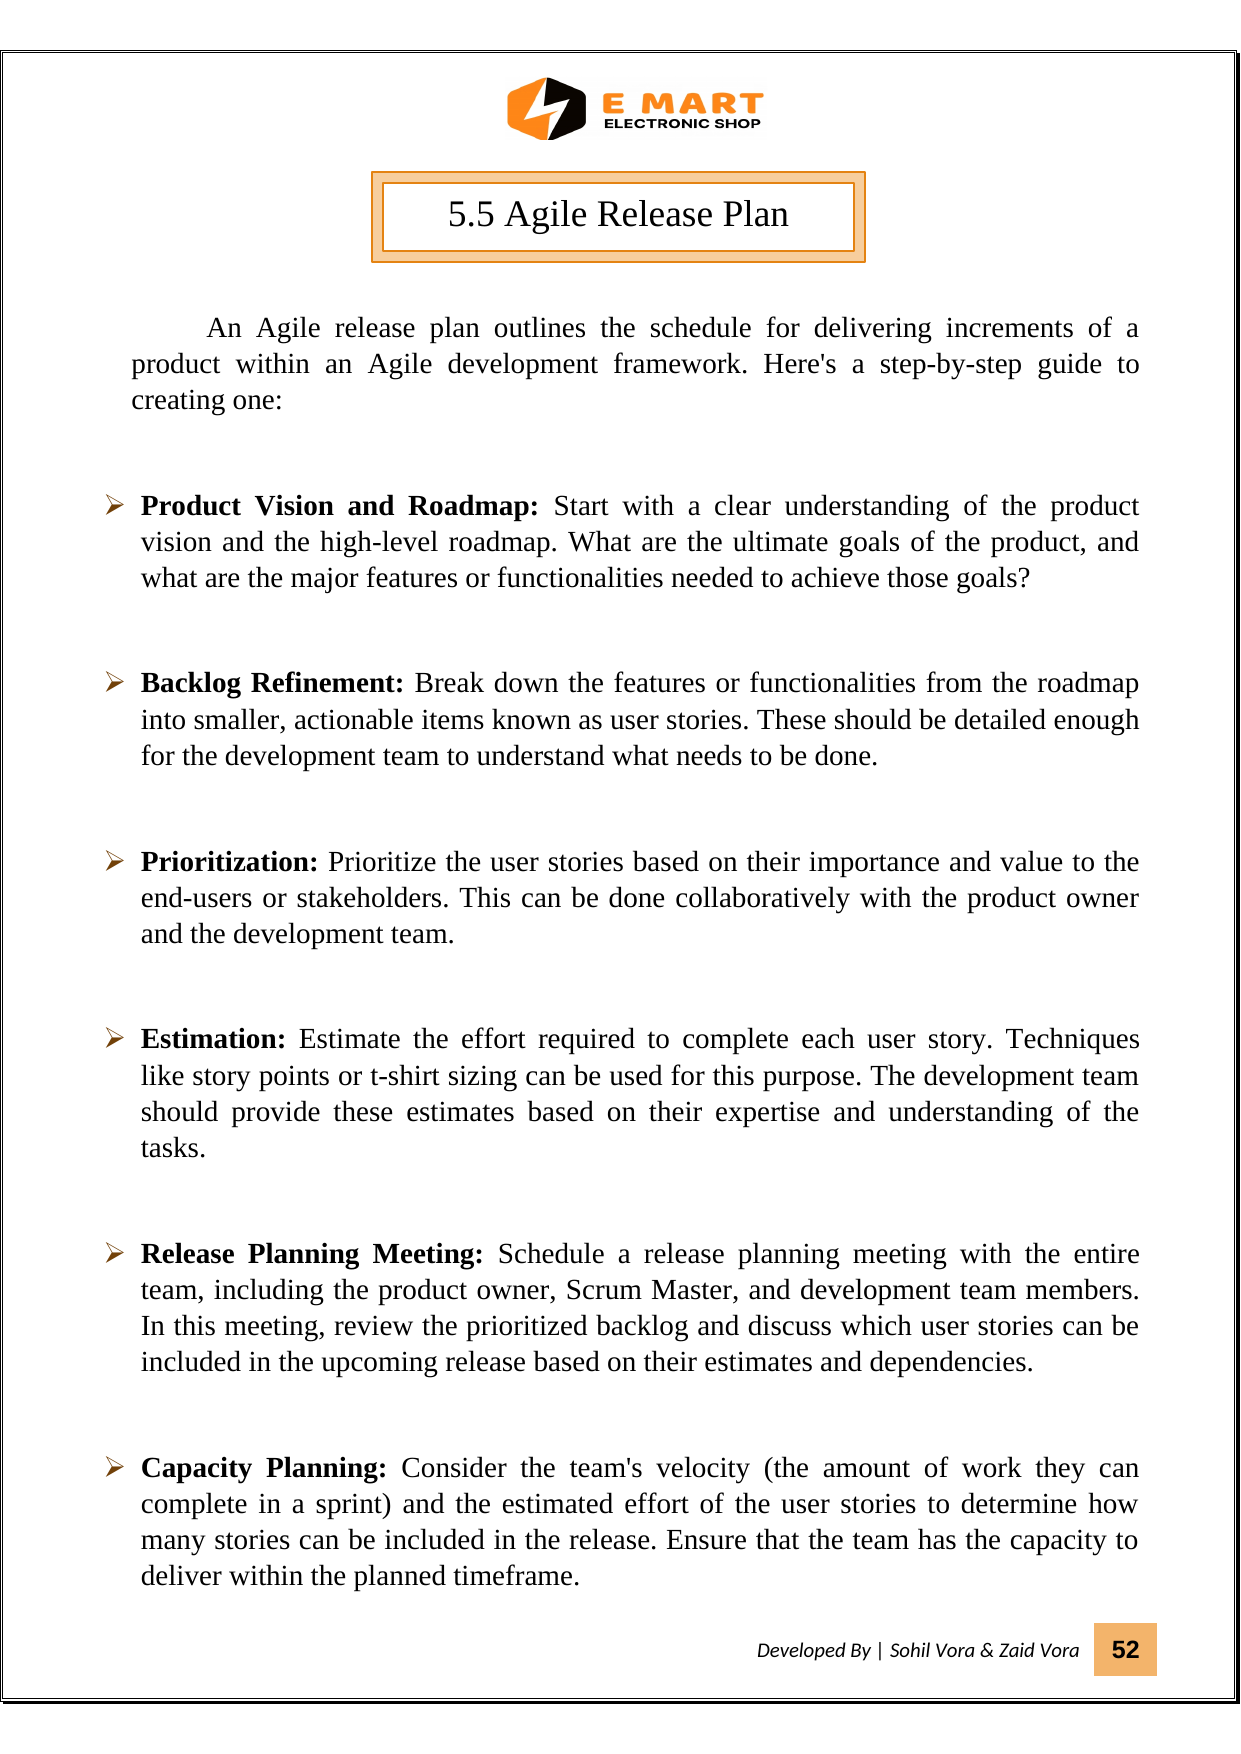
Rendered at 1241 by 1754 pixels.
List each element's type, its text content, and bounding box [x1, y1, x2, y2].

list Release Planning Meeting: Schedule a release planning meeting with the entire team, including the product owner, Scrum Master, and development team members. In this meeting, review the prioritized backlog and discuss which user stories can be included in the upcoming release based on their estimates and dependencies. [103, 1236, 1141, 1378]
picture [504, 76, 767, 139]
list Capacity Planning: Consider the team's velocity (the amount of work they can complete in a sprint) and the estimated effort of the user stories to determine how many stories can be included in the release. Ensure that the team has the capacity to deliver within the planned timeframe. [103, 1450, 1141, 1592]
list Product Vision and Roadmap: Start with a clear understanding of the product vision and the high-level roadmap. What are the ultimate goals of the product, and what are the major features or functionalities needed to achieve those goals? [103, 488, 1141, 593]
list Prioritization: Prioritize the user stories based on their importance and value to the end-users or stakeholders. This can be done collaboratively with the product owner and the development team. [103, 844, 1141, 949]
list Backlog Refinement: Break down the features or functionalities from the roadmap into smaller, actionable items known as user stories. These should be detailed enough for the development team to understand what needs to be done. [103, 666, 1141, 772]
text An Agile release plan outlines the schedule for delivering increments of a product within an Agile development framework. Here's a step-by-step guide to creating one: [131, 310, 1141, 416]
list Estimation: Estimate the effort required to complete each user story. Techniques like story points or t-shirt sizing can be used for this purpose. The development team should provide these estimates based on their expertise and understanding of the tasks. [103, 1022, 1141, 1164]
